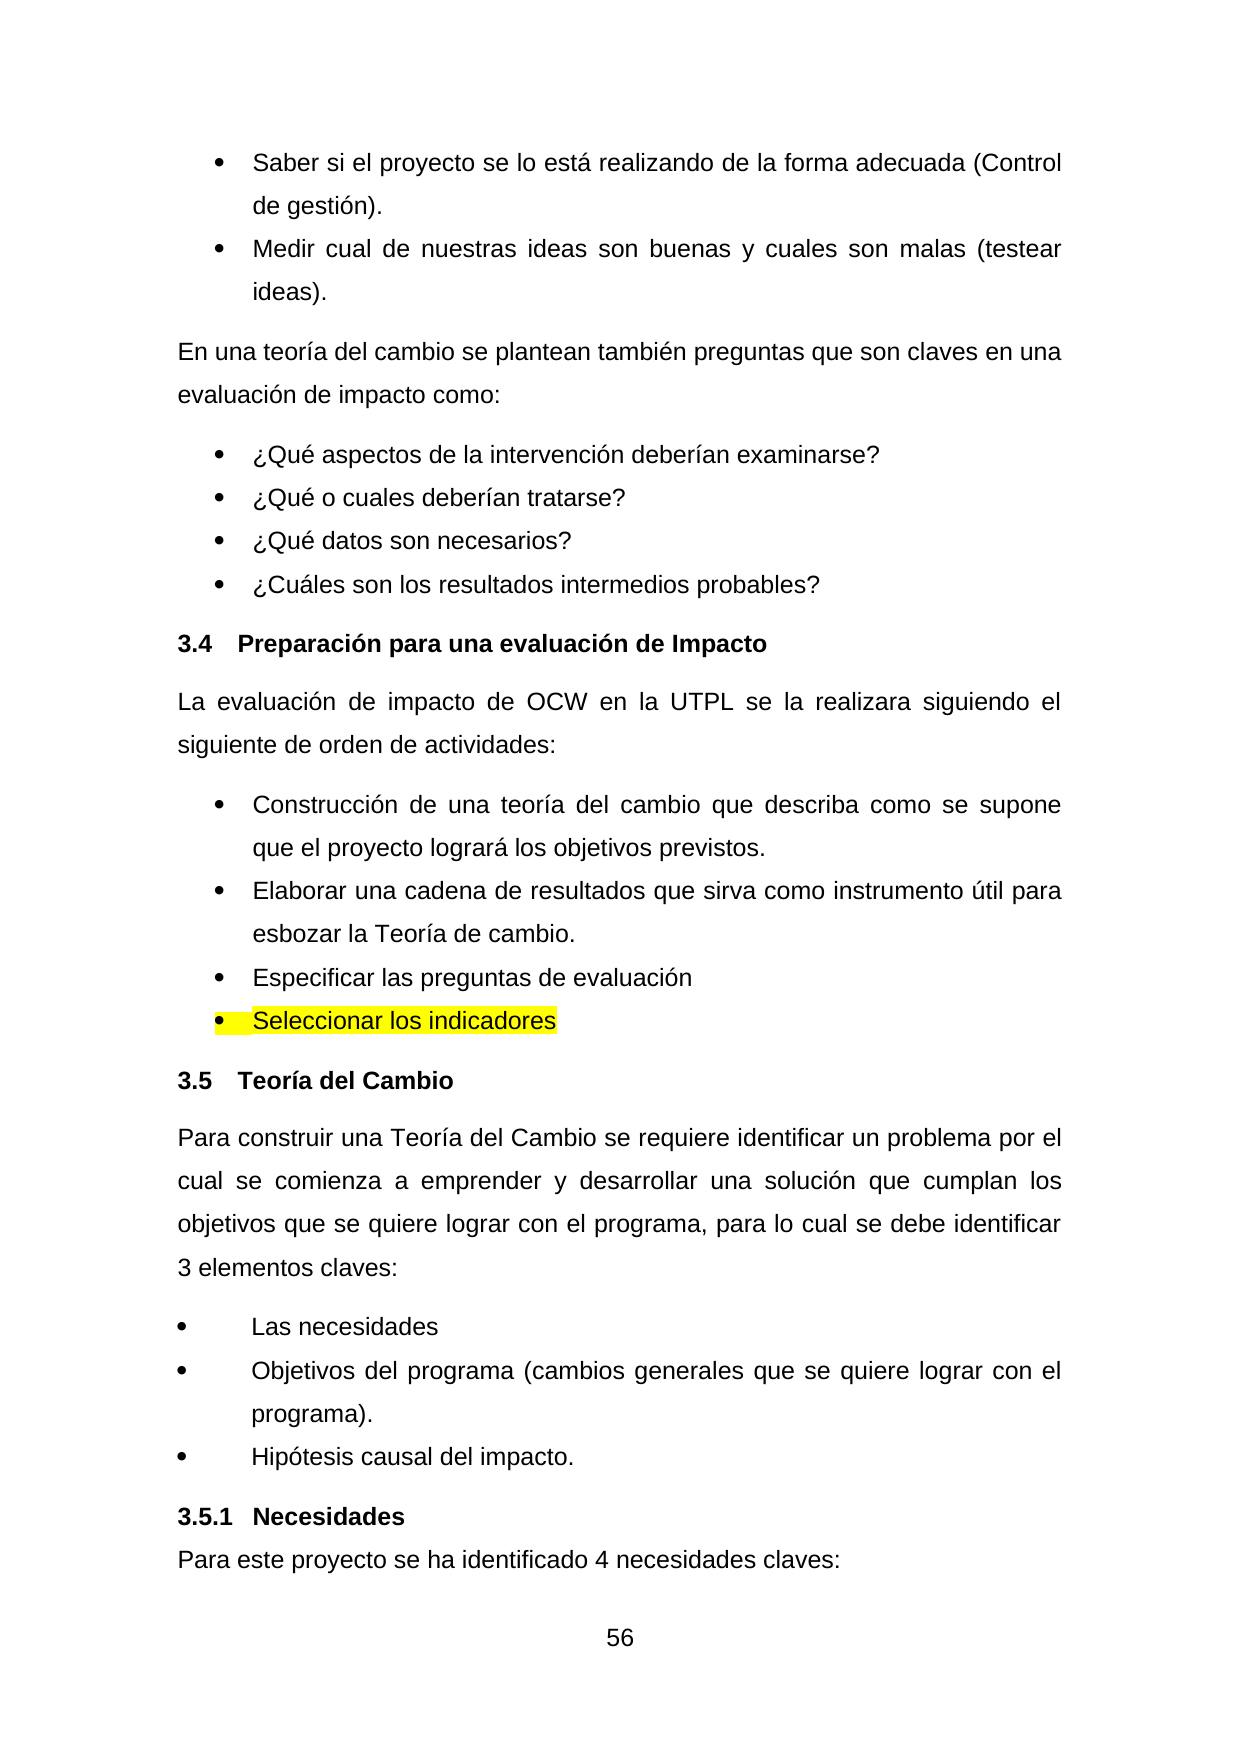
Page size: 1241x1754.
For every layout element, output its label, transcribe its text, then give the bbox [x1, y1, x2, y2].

list ¿Qué aspectos de la intervención deberían examinarse? [215, 440, 1063, 469]
list ¿Cuáles son los resultados intermedios probables? [215, 569, 1063, 598]
list Especificar las preguntas de evaluación [215, 963, 1063, 991]
list Hipótesis causal del impacto. [177, 1442, 1063, 1471]
subtitle Preparación para una evaluación de Impacto [177, 629, 1063, 658]
text En una teoría del cambio se plantean también preguntas que son claves en una evaluación de impacto como: [177, 337, 1063, 409]
list Construcción de una teoría del cambio que describa como se supone que el proyecto logrará los objetivos previstos. [215, 790, 1063, 862]
list Para este proyecto se ha identificado 4 necesidades claves: [177, 1545, 1063, 1574]
list Saber si el proyecto se lo está realizando de la forma adecuada (Control de gestión). [215, 148, 1063, 219]
list Medir cual de nuestras ideas son buenas y cuales son malas (testear ideas). [215, 234, 1063, 306]
list Seleccionar los indicadores [252, 1006, 1063, 1035]
list Las necesidades [177, 1312, 1063, 1341]
subtitle Teoría del Cambio [177, 1066, 1063, 1094]
text La evaluación de impacto de OCW en la UTPL se la realizara siguiendo el siguiente de orden de actividades: [177, 687, 1063, 759]
list ¿Qué datos son necesarios? [215, 526, 1063, 555]
list Elaborar una cadena de resultados que sirva como instrumento útil para esbozar la Teoría de cambio. [215, 876, 1063, 948]
list ¿Qué o cuales deberían tratarse? [215, 483, 1063, 512]
list Objetivos del programa (cambios generales que se quiere lograr con el programa). [177, 1356, 1063, 1428]
subtitle Necesidades [177, 1502, 1063, 1531]
text Para construir una Teoría del Cambio se requiere identificar un problema por el cual se comienza a emprender y desarrollar una solución que cumplan los objetivos que se quiere lograr con el programa, para lo cual se debe identificar 3 elementos claves: [177, 1123, 1063, 1281]
